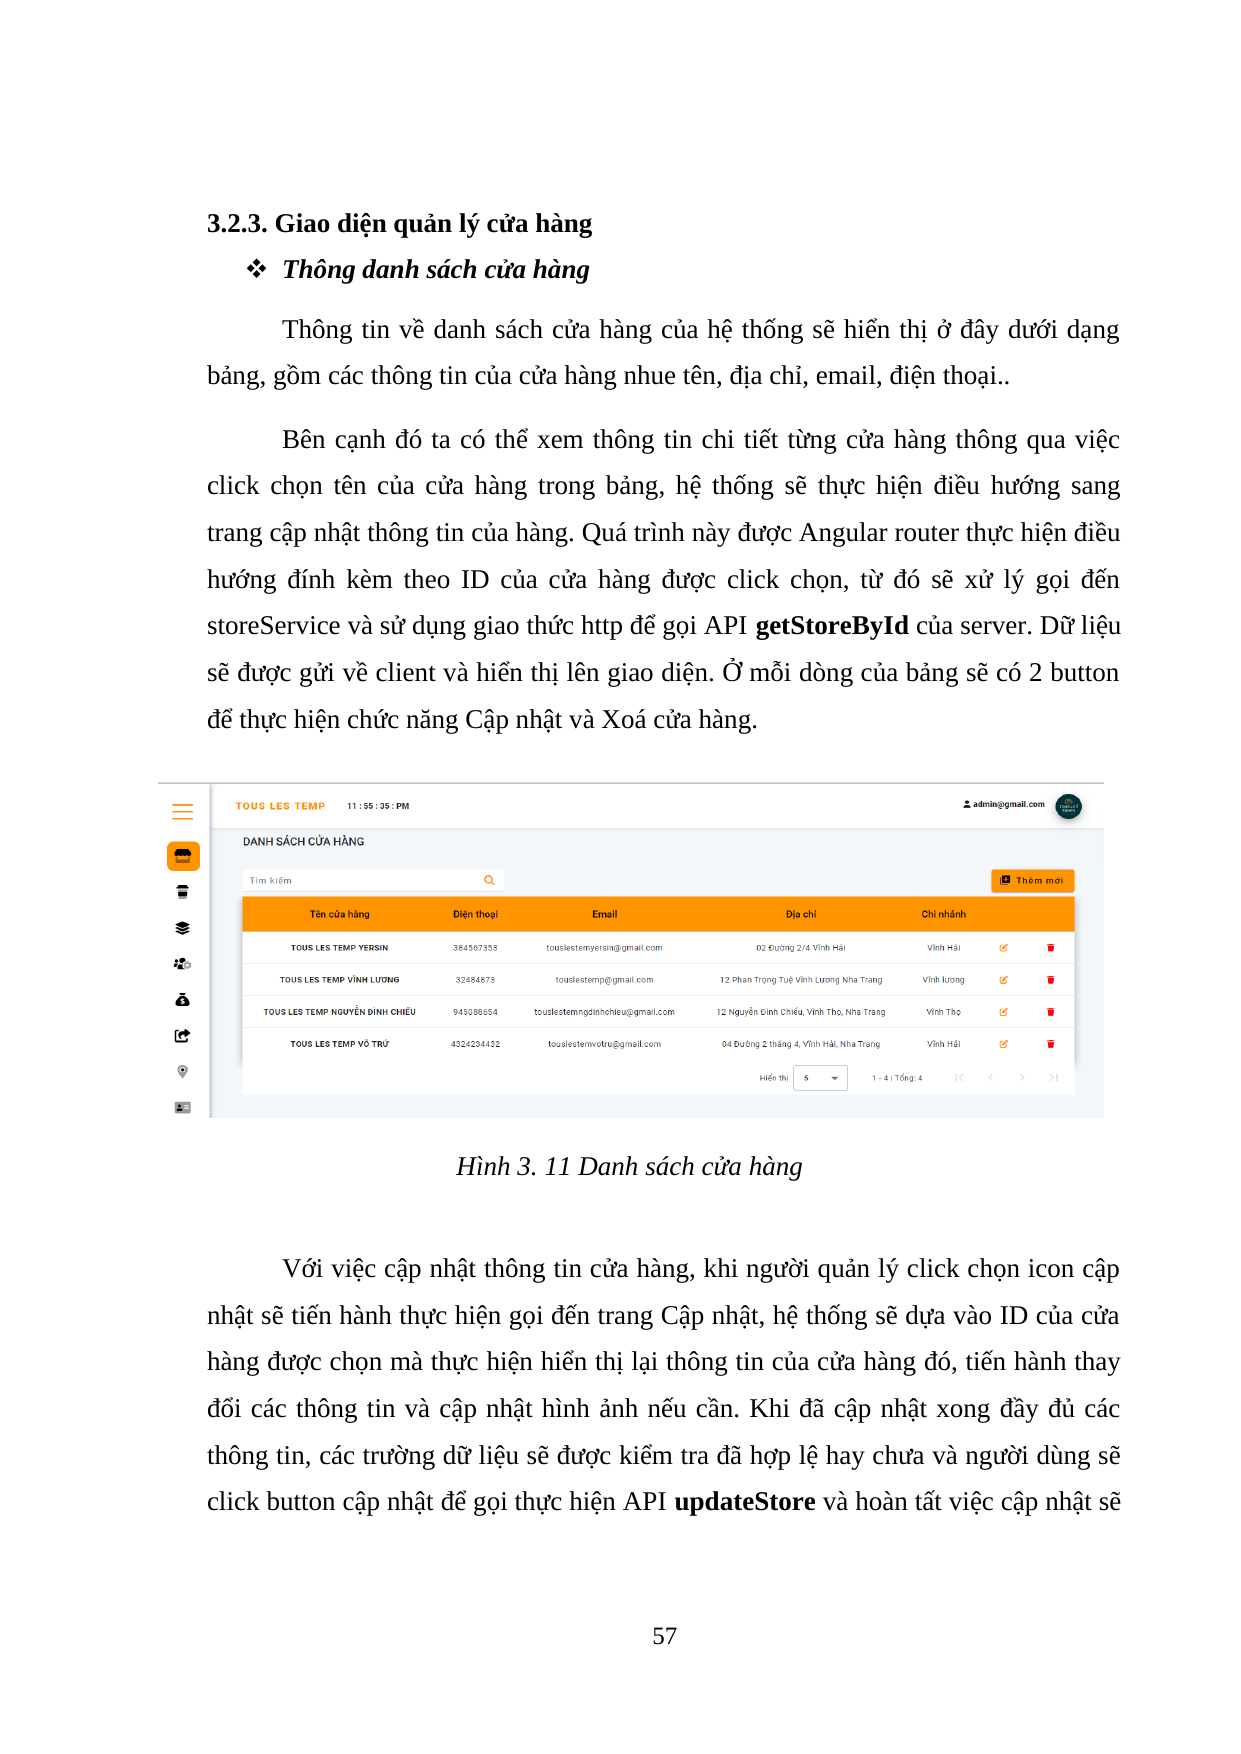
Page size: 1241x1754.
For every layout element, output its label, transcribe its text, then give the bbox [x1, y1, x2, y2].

text Thông tin về danh sách cửa hàng của hệ thống sẽ hiển thị ở đây dưới dạng bảng, gồm các thông tin của cửa hàng nhue tên, địa chỉ, email, điện thoại.. [207, 313, 1122, 391]
text Thông danh sách cửa hàng [244, 253, 1122, 285]
text 3.2.3. Giao diện quản lý cửa hàng [207, 207, 1122, 238]
picture [158, 782, 1104, 1118]
text Bên cạnh đó ta có thể xem thông tin chi tiết từng cửa hàng thông qua việc click chọn tên của cửa hàng trong bảng, hệ thống sẽ thực hiện điều hướng sang trang cập nhật thông tin của hàng. Quá trình này được Angular router thực hiện điều hướng đính kèm theo ID của cửa hàng được click chọn, từ đó sẽ xử lý gọi đến storeService và sử dụng giao thức http để gọi API getStoreById của server. Dữ liệu sẽ được gửi về client và hiển thị lên giao diện. Ở mỗi dòng của bảng sẽ có 2 button để thực hiện chức năng Cập nhật và Xoá cửa hàng. [207, 423, 1122, 734]
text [207, 766, 1122, 1517]
